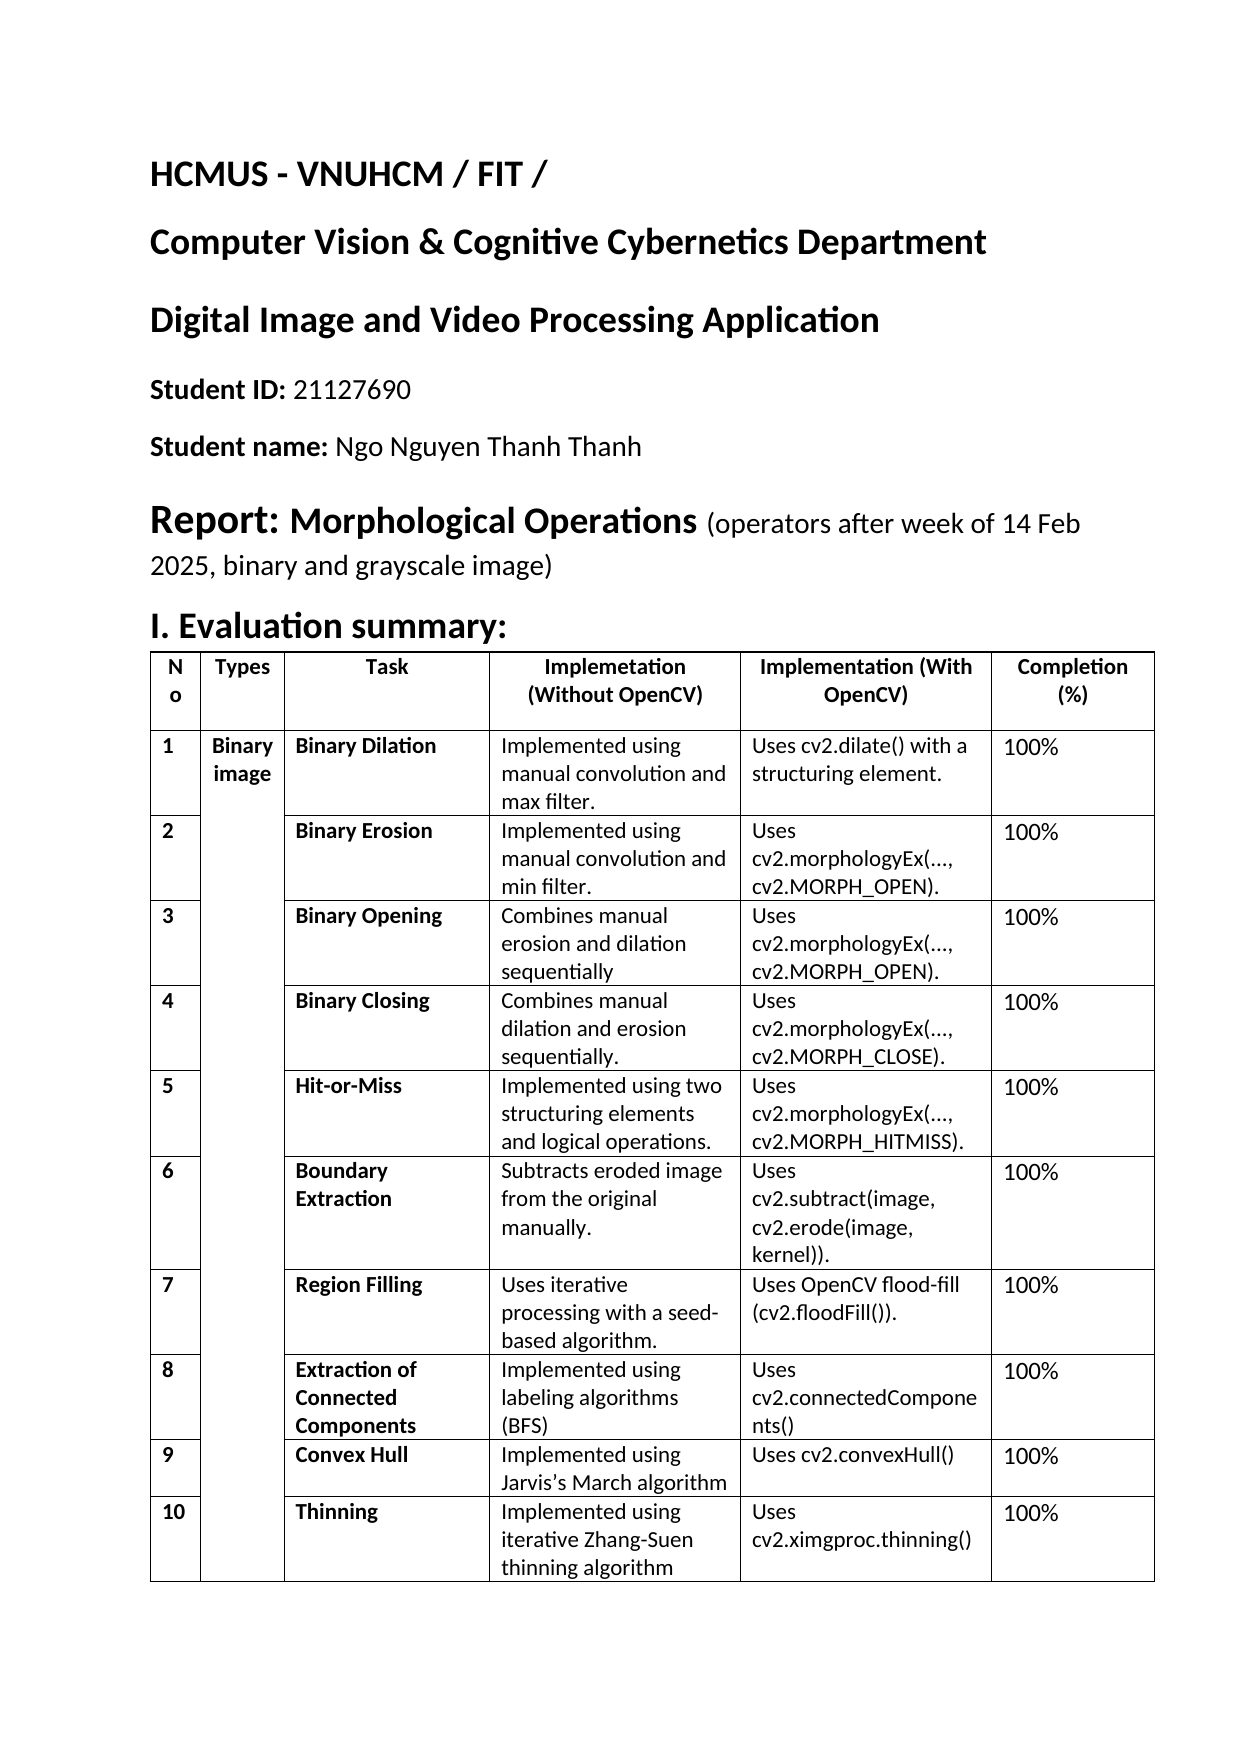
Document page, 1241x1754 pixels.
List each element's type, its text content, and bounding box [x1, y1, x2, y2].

table_cell Implemented using manual convolution and min filter. [490, 816, 740, 900]
table_cell Extraction of Connected Components [285, 1355, 489, 1439]
table_cell Combines manual erosion and dilation sequentially [490, 901, 740, 985]
table_cell Uses iterative processing with a seed-based algorithm. [490, 1270, 740, 1354]
table_cell 100% [992, 1270, 1154, 1354]
table_cell 100% [992, 1071, 1154, 1156]
table_cell 8 [151, 1355, 200, 1439]
text Student name: Ngo Nguyen Thanh Thanh [150, 428, 1085, 464]
table_cell 100% [992, 731, 1154, 815]
text Report: Morphological Operations (operators after week of 14 Feb 2025, binary and grayscale image) [150, 493, 1090, 582]
table_cell Binary Erosion [285, 816, 489, 900]
table_cell 9 [151, 1440, 200, 1496]
table_header Completion (%) [992, 653, 1154, 730]
table_cell Binary Dilation [285, 731, 489, 815]
table_cell Uses cv2.ximgproc.thinning() [741, 1497, 991, 1581]
table_cell Hit-or-Miss [285, 1071, 489, 1156]
table_cell Uses cv2.dilate() with a structuring element. [741, 731, 991, 815]
table_header Implemetation (Without OpenCV) [490, 653, 740, 730]
text Digital Image and Video Processing Application [150, 296, 1090, 342]
table_header No [151, 653, 200, 730]
table_cell 5 [151, 1071, 200, 1156]
table_cell Uses cv2.subtract(image, cv2.erode(image, kernel)). [741, 1157, 991, 1269]
table_cell 2 [151, 816, 200, 900]
table_cell Combines manual dilation and erosion sequentially. [490, 986, 740, 1070]
table_cell 6 [151, 1157, 200, 1269]
table_cell 100% [992, 986, 1154, 1070]
table_cell Binary Opening [285, 901, 489, 985]
table_cell 100% [992, 1440, 1154, 1496]
text Student ID: 21127690 [150, 371, 990, 407]
table_cell Convex Hull [285, 1440, 489, 1496]
table_cell Implemented using Jarvis’s March algorithm [490, 1440, 740, 1496]
table_cell 100% [992, 1355, 1154, 1439]
table_cell 1 [151, 731, 200, 815]
table_cell Implemented using two structuring elements and logical operations. [490, 1071, 740, 1156]
text Computer Vision & Cognitive Cybernetics Department [150, 218, 990, 263]
table_header Types [201, 653, 284, 730]
table_cell 3 [151, 901, 200, 985]
table_cell Uses cv2.morphologyEx(..., cv2.MORPH_OPEN). [741, 901, 991, 985]
text HCMUS - VNUHCM / FIT / [150, 150, 990, 196]
table_cell 10 [151, 1497, 200, 1581]
table_cell 100% [992, 816, 1154, 900]
table_cell Binary Closing [285, 986, 489, 1070]
table_cell 4 [151, 986, 200, 1070]
table_cell 7 [151, 1270, 200, 1354]
table_cell Thinning [285, 1497, 489, 1581]
table_header Implementation (With OpenCV) [741, 653, 991, 730]
table_cell Boundary Extraction [285, 1157, 489, 1269]
table_cell Uses cv2.morphologyEx(..., cv2.MORPH_HITMISS). [741, 1071, 991, 1156]
table_cell Implemented using labeling algorithms (BFS) [490, 1355, 740, 1439]
table_cell Uses OpenCV flood-fill (cv2.floodFill()). [741, 1270, 991, 1354]
table_cell Uses cv2.convexHull() [741, 1440, 991, 1496]
table_cell Binary image [201, 731, 284, 1581]
text I. Evaluation summary: [150, 602, 661, 648]
table_cell Uses cv2.connectedComponents() [741, 1355, 991, 1439]
table_cell Region Filling [285, 1270, 489, 1354]
table_cell Implemented using manual convolution and max filter. [490, 731, 740, 815]
table_cell Uses cv2.morphologyEx(..., cv2.MORPH_CLOSE). [741, 986, 991, 1070]
table_cell Implemented using iterative Zhang-Suen thinning algorithm [490, 1497, 740, 1581]
table_cell 100% [992, 1157, 1154, 1269]
table_cell Uses cv2.morphologyEx(..., cv2.MORPH_OPEN). [741, 816, 991, 900]
table_cell 100% [992, 901, 1154, 985]
table_header Task [285, 653, 489, 730]
table_cell Subtracts eroded image from the original manually. [490, 1157, 740, 1269]
table_cell 100% [992, 1497, 1154, 1581]
